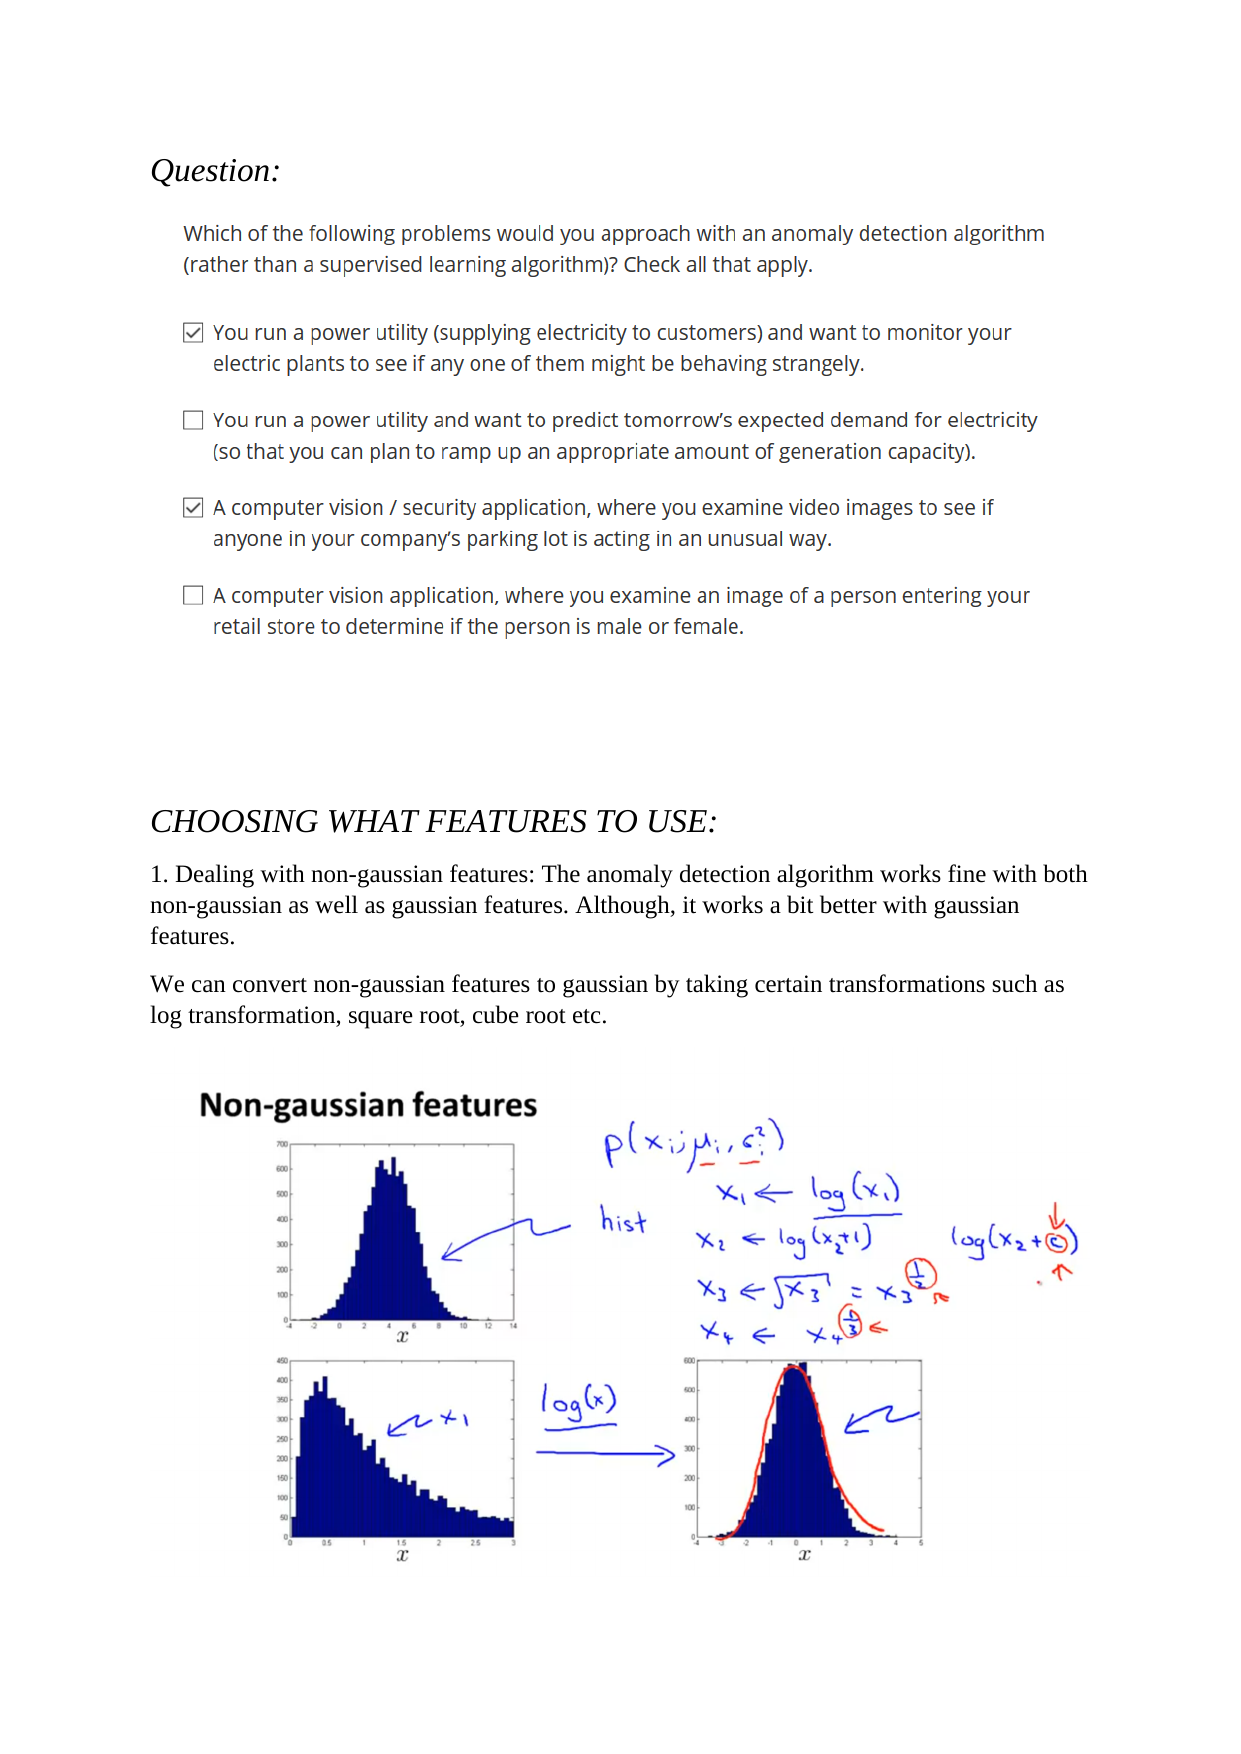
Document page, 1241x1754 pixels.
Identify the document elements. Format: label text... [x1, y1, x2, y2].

picture [150, 208, 1091, 640]
text We can convert non-gaussian features to gaussian by taking certain transformations such as log transformation, square root, cube root etc. [150, 969, 1090, 1029]
picture [150, 1047, 1091, 1577]
text CHOOSING WHAT FEATURES TO USE: [150, 801, 1090, 840]
text Question: [150, 150, 1090, 188]
text 1. Dealing with non-gaussian features: The anomaly detection algorithm works fine with both non-gaussian as well as gaussian features. Although, it works a bit better with gaussian features. [150, 859, 1090, 950]
